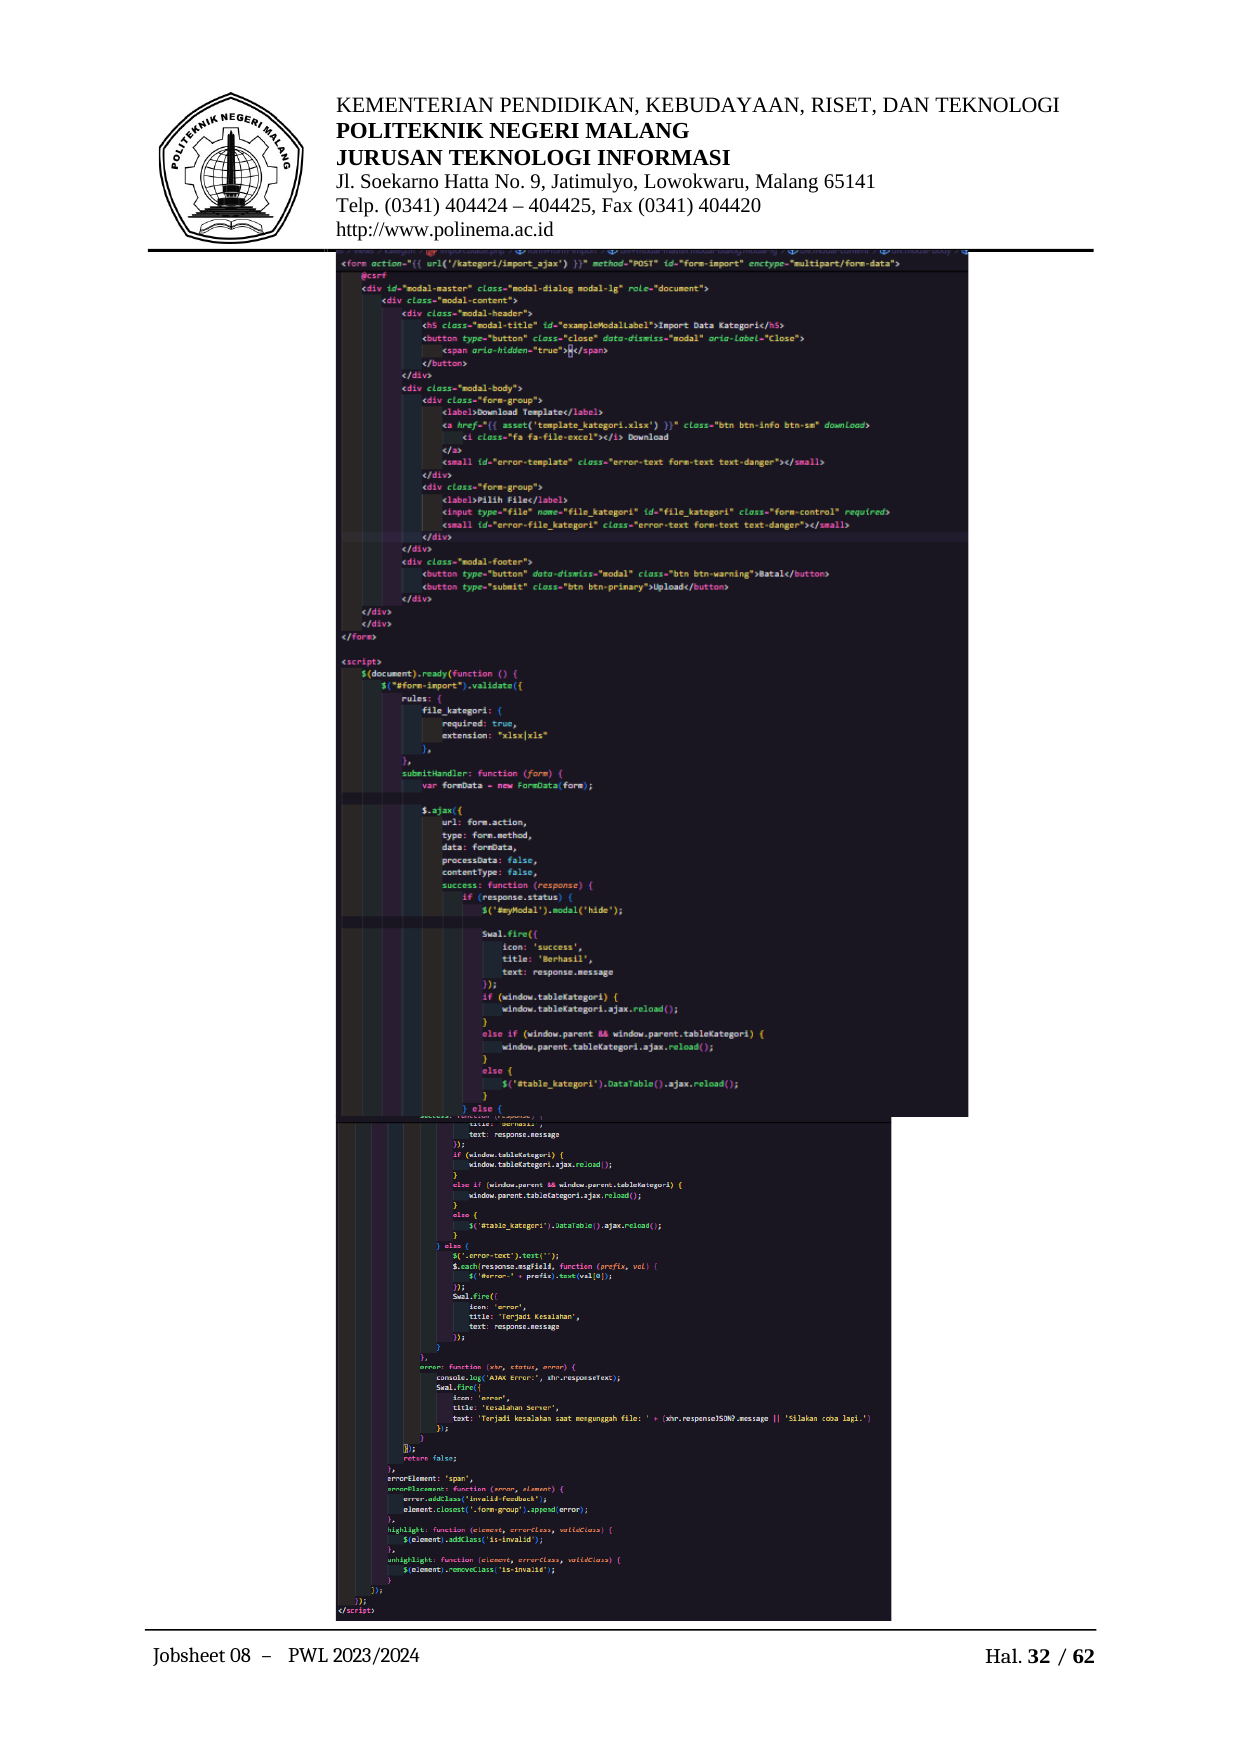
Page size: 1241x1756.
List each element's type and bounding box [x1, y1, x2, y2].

picture [158, 92, 304, 244]
picture [335, 250, 969, 1621]
